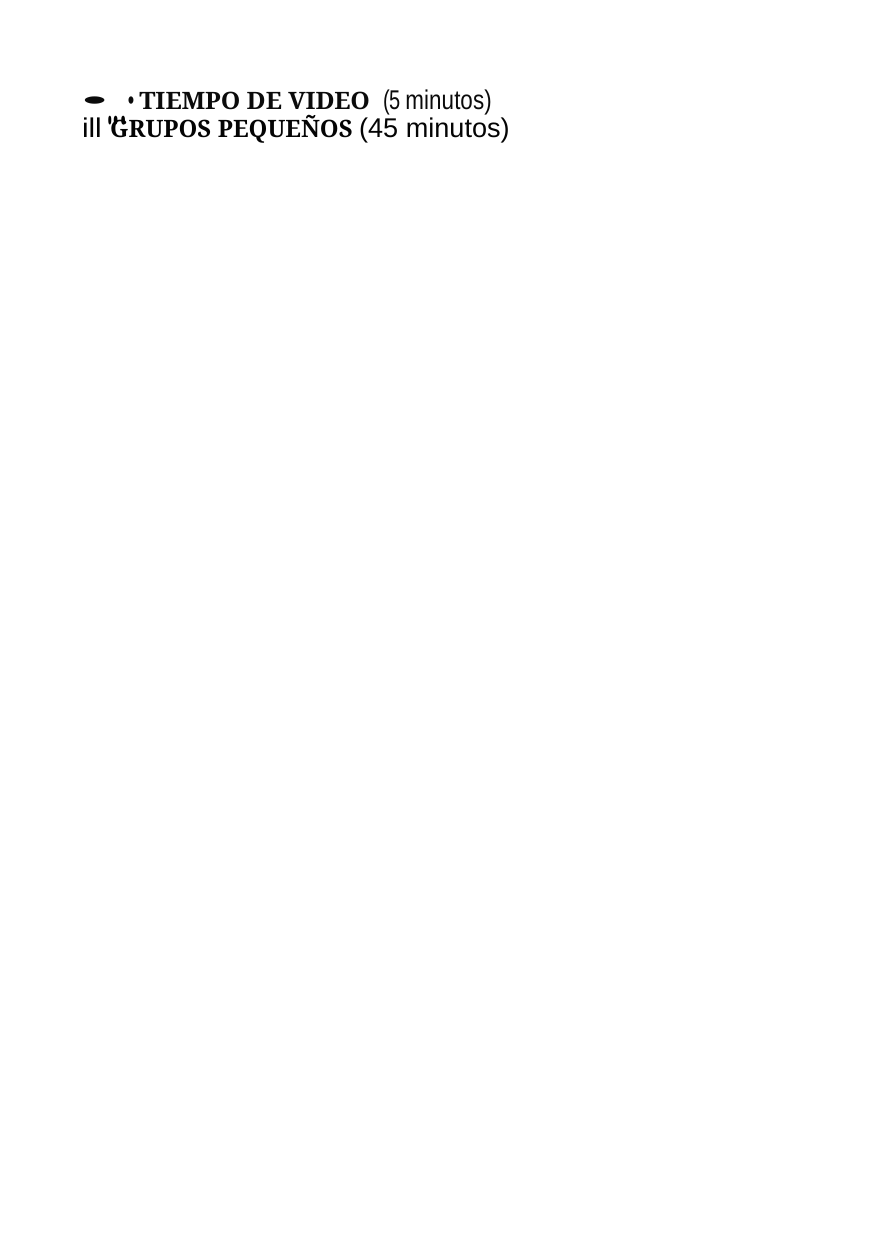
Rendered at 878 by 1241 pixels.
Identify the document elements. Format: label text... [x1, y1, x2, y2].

text ill GRUPOS PEQUEÑOS (45 minutos) [503, 119, 818, 142]
text ••••• TIEMPO DE VIDEO (5 minutos) [82, 72, 818, 119]
text ill GRUPOS PEQUEÑOS (45 minutos) [82, 119, 365, 142]
text ill GRUPOS PEQUEÑOS (45 minutos) [363, 119, 505, 142]
